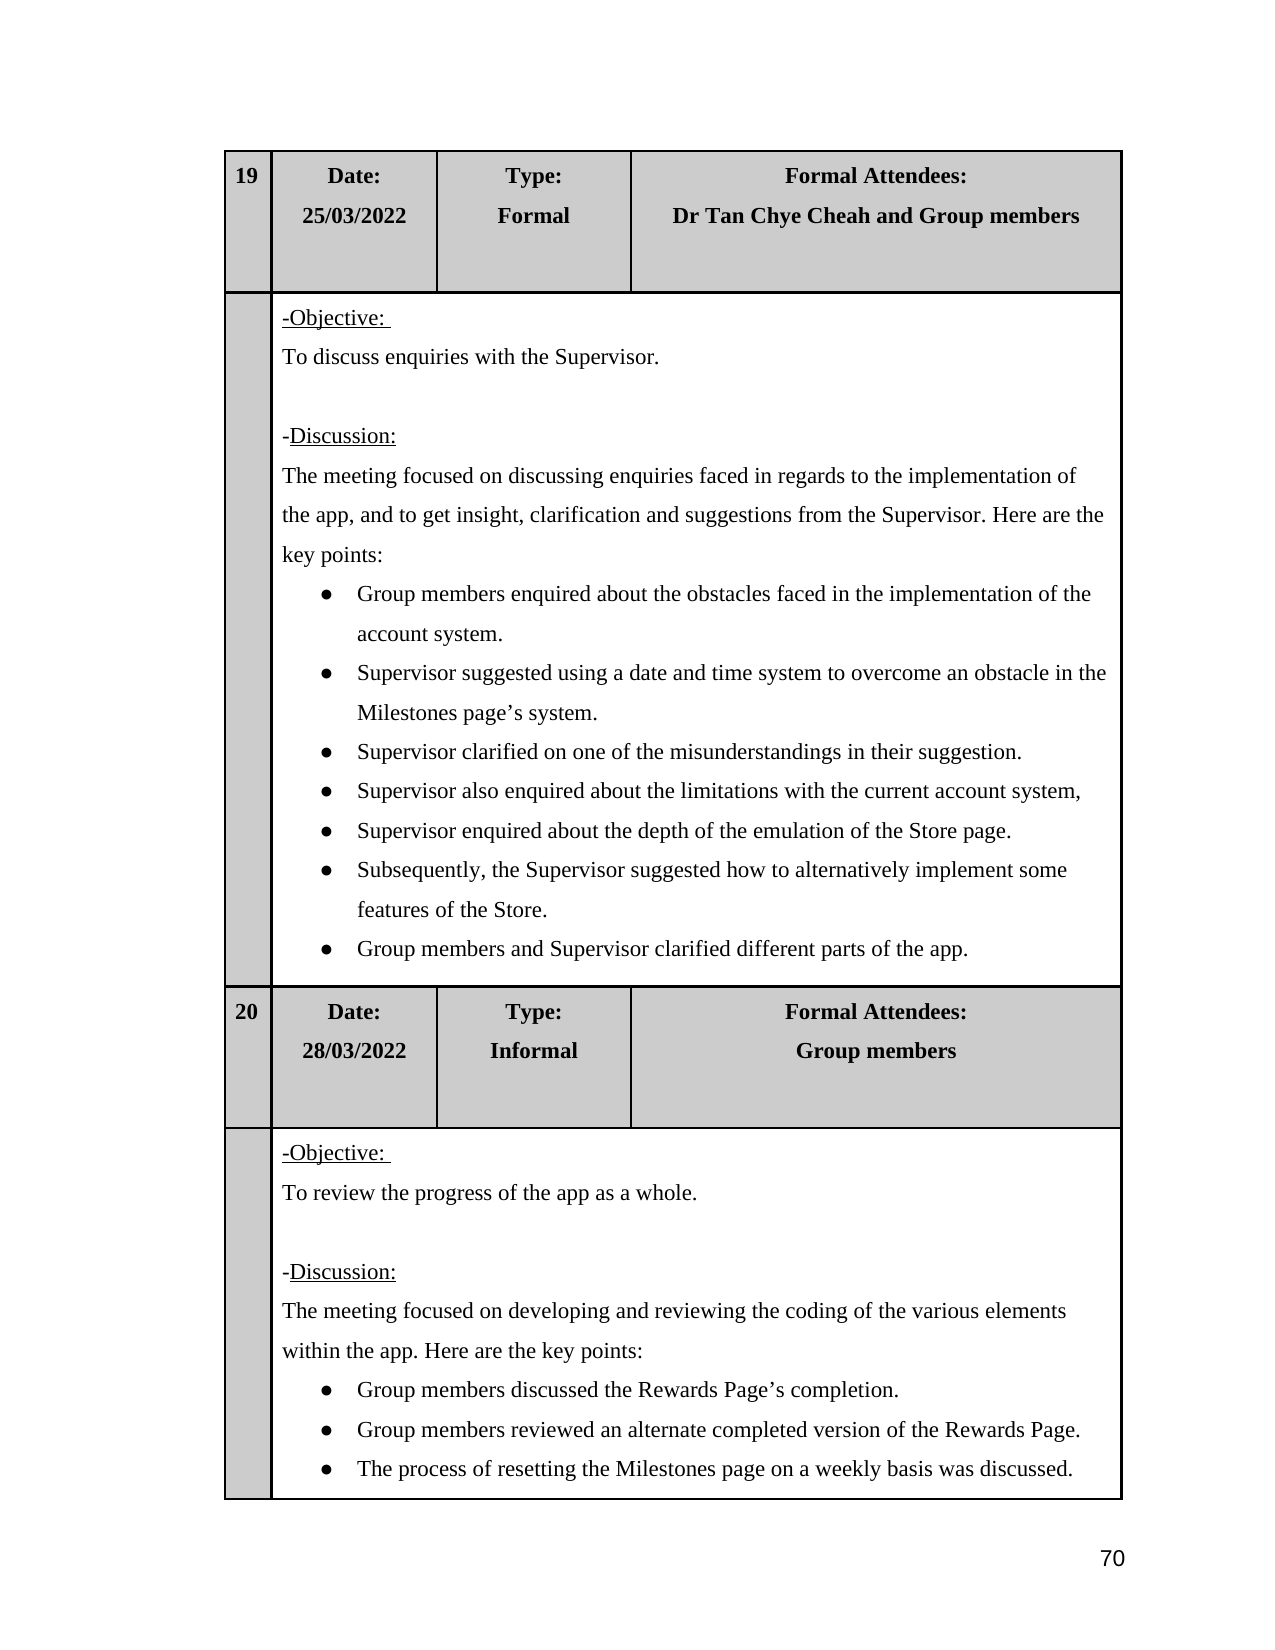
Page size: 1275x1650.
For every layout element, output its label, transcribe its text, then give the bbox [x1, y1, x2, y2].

table_cell 20 [226, 988, 270, 1127]
table_cell -Objective: To discuss enquiries with the Supervisor. -Discussion: The meeting focused on discussing enquiries faced in regards to the implementation of the app, and to get insight, clarification and suggestions from the Supervisor. Here are the key points: Group members enquired about the obstacles faced in the implementation of the account system. Supervisor suggested using a date and time system to overcome an obstacle in the Milestones page’s system. Supervisor clarified on one of the misunderstandings in their suggestion. Supervisor also enquired about the limitations with the current account system, Supervisor enquired about the depth of the emulation of the Store page. Subsequently, the Supervisor suggested how to alternatively implement some features of the Store. Group members and Supervisor clarified different parts of the app. [273, 294, 1120, 985]
table_cell Formal Attendees: Group members [632, 988, 1120, 1127]
table_cell Type: Formal [438, 152, 630, 291]
table_cell Formal Attendees: Dr Tan Chye Cheah and Group members [632, 152, 1120, 291]
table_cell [273, 1129, 1120, 1498]
table_cell 19 [226, 152, 270, 291]
table_cell Date: 28/03/2022 [273, 988, 436, 1127]
table_cell [226, 294, 270, 985]
table_cell Date: 25/03/2022 [273, 152, 436, 291]
table_cell Type: Informal [438, 988, 630, 1127]
table_cell [226, 1129, 270, 1498]
